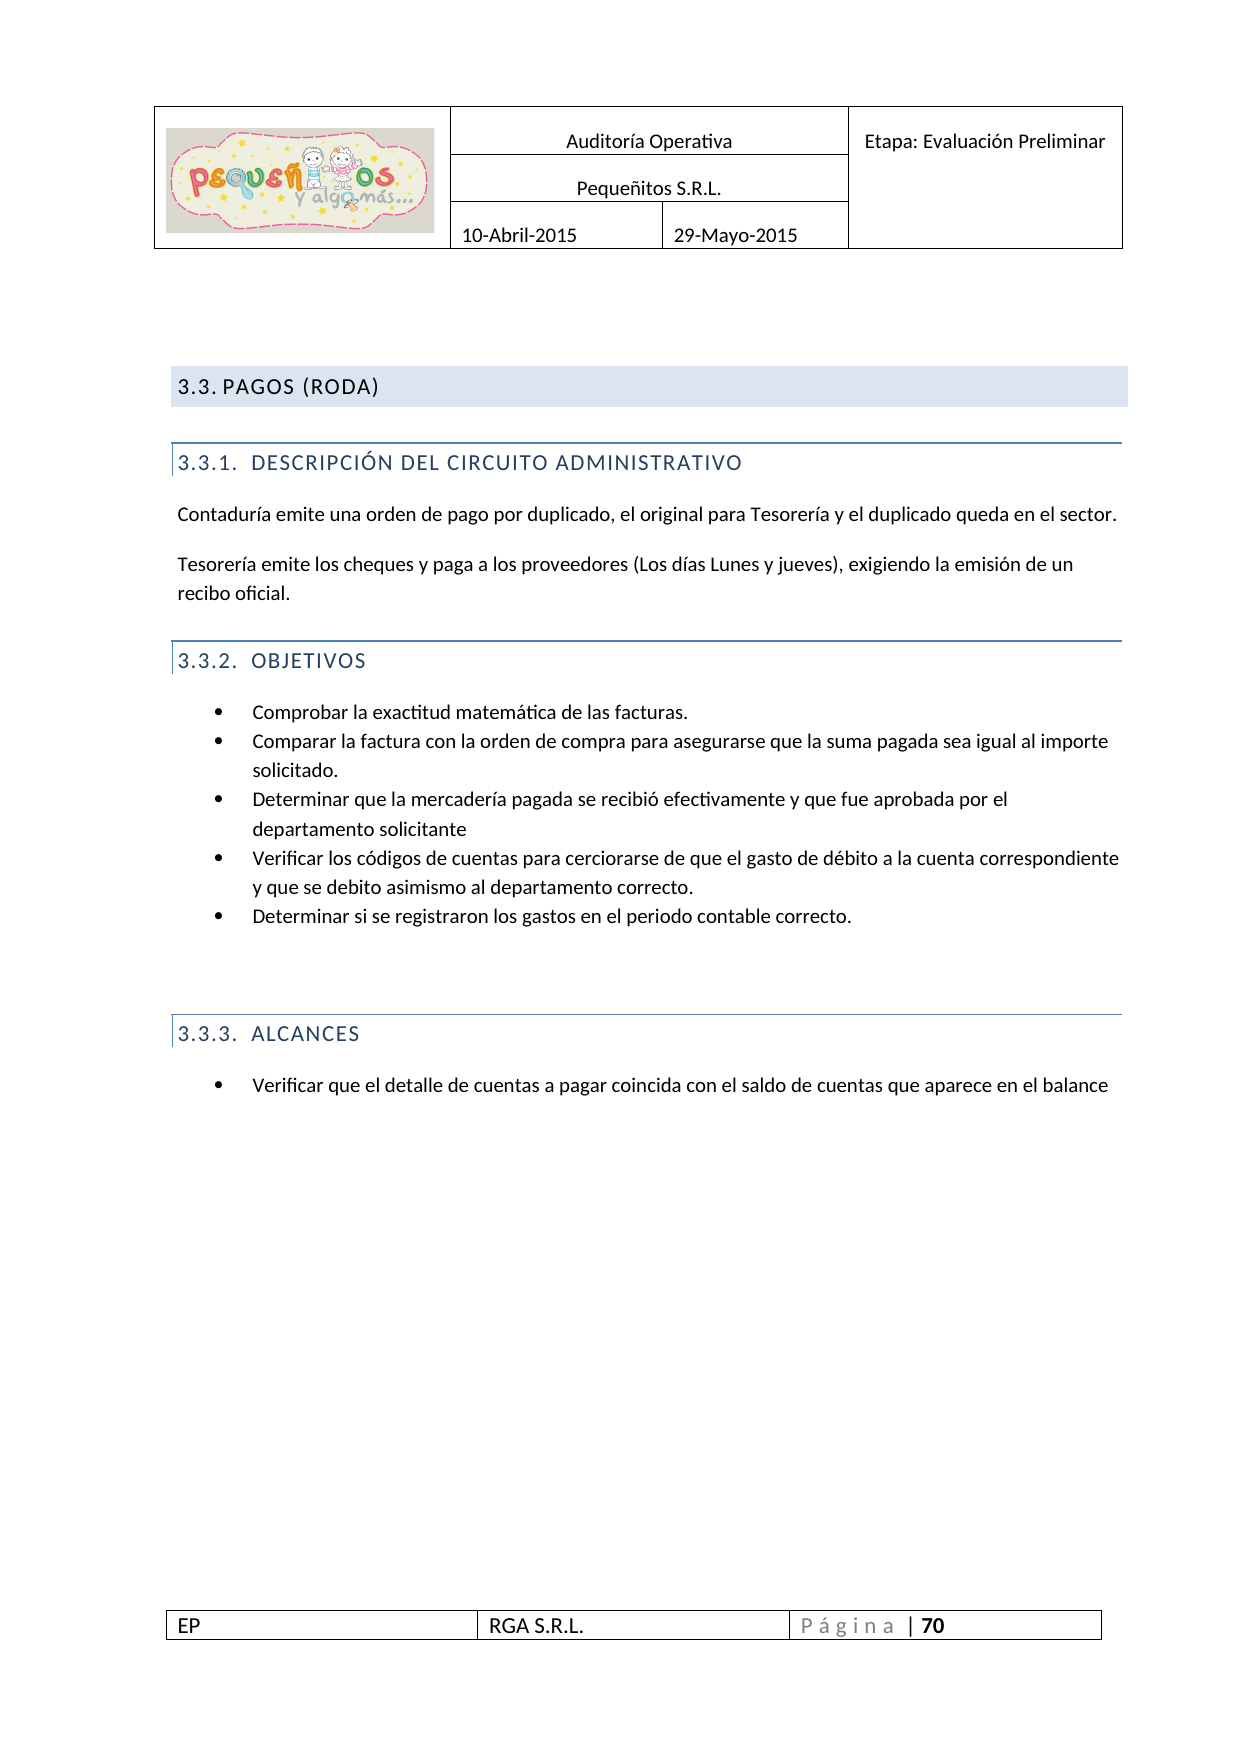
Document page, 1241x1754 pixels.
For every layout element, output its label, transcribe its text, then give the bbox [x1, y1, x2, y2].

subtitle Objetivos [173, 642, 1122, 674]
list Verificar que el detalle de cuentas a pagar coincida con el saldo de cuentas que aparece en el balance [215, 1072, 1122, 1098]
text Tesorería emite los cheques y paga a los proveedores (Los días Lunes y jueves), exigiendo la emisión de un recibo oficial. [177, 551, 1122, 605]
subtitle Alcances [173, 1015, 1122, 1047]
text Contaduría emite una orden de pago por duplicado, el original para Tesorería y el duplicado queda en el sector. [177, 501, 1122, 526]
picture [166, 128, 435, 233]
list Determinar si se registraron los gastos en el periodo contable correcto. [215, 903, 1122, 929]
subtitle Pagos (Roda) [177, 372, 1122, 400]
list Determinar que la mercadería pagada se recibió efectivamente y que fue aprobada por el departamento solicitante [215, 787, 1122, 841]
list Verificar los códigos de cuentas para cerciorarse de que el gasto de débito a la cuenta correspondiente y que se debito asimismo al departamento correcto. [215, 845, 1122, 899]
list Comparar la factura con la orden de compra para asegurarse que la suma pagada sea igual al importe solicitado. [215, 728, 1122, 783]
subtitle Descripción del circuito administrativo [173, 444, 1122, 476]
list Comprobar la exactitud matemática de las facturas. [215, 699, 1122, 724]
